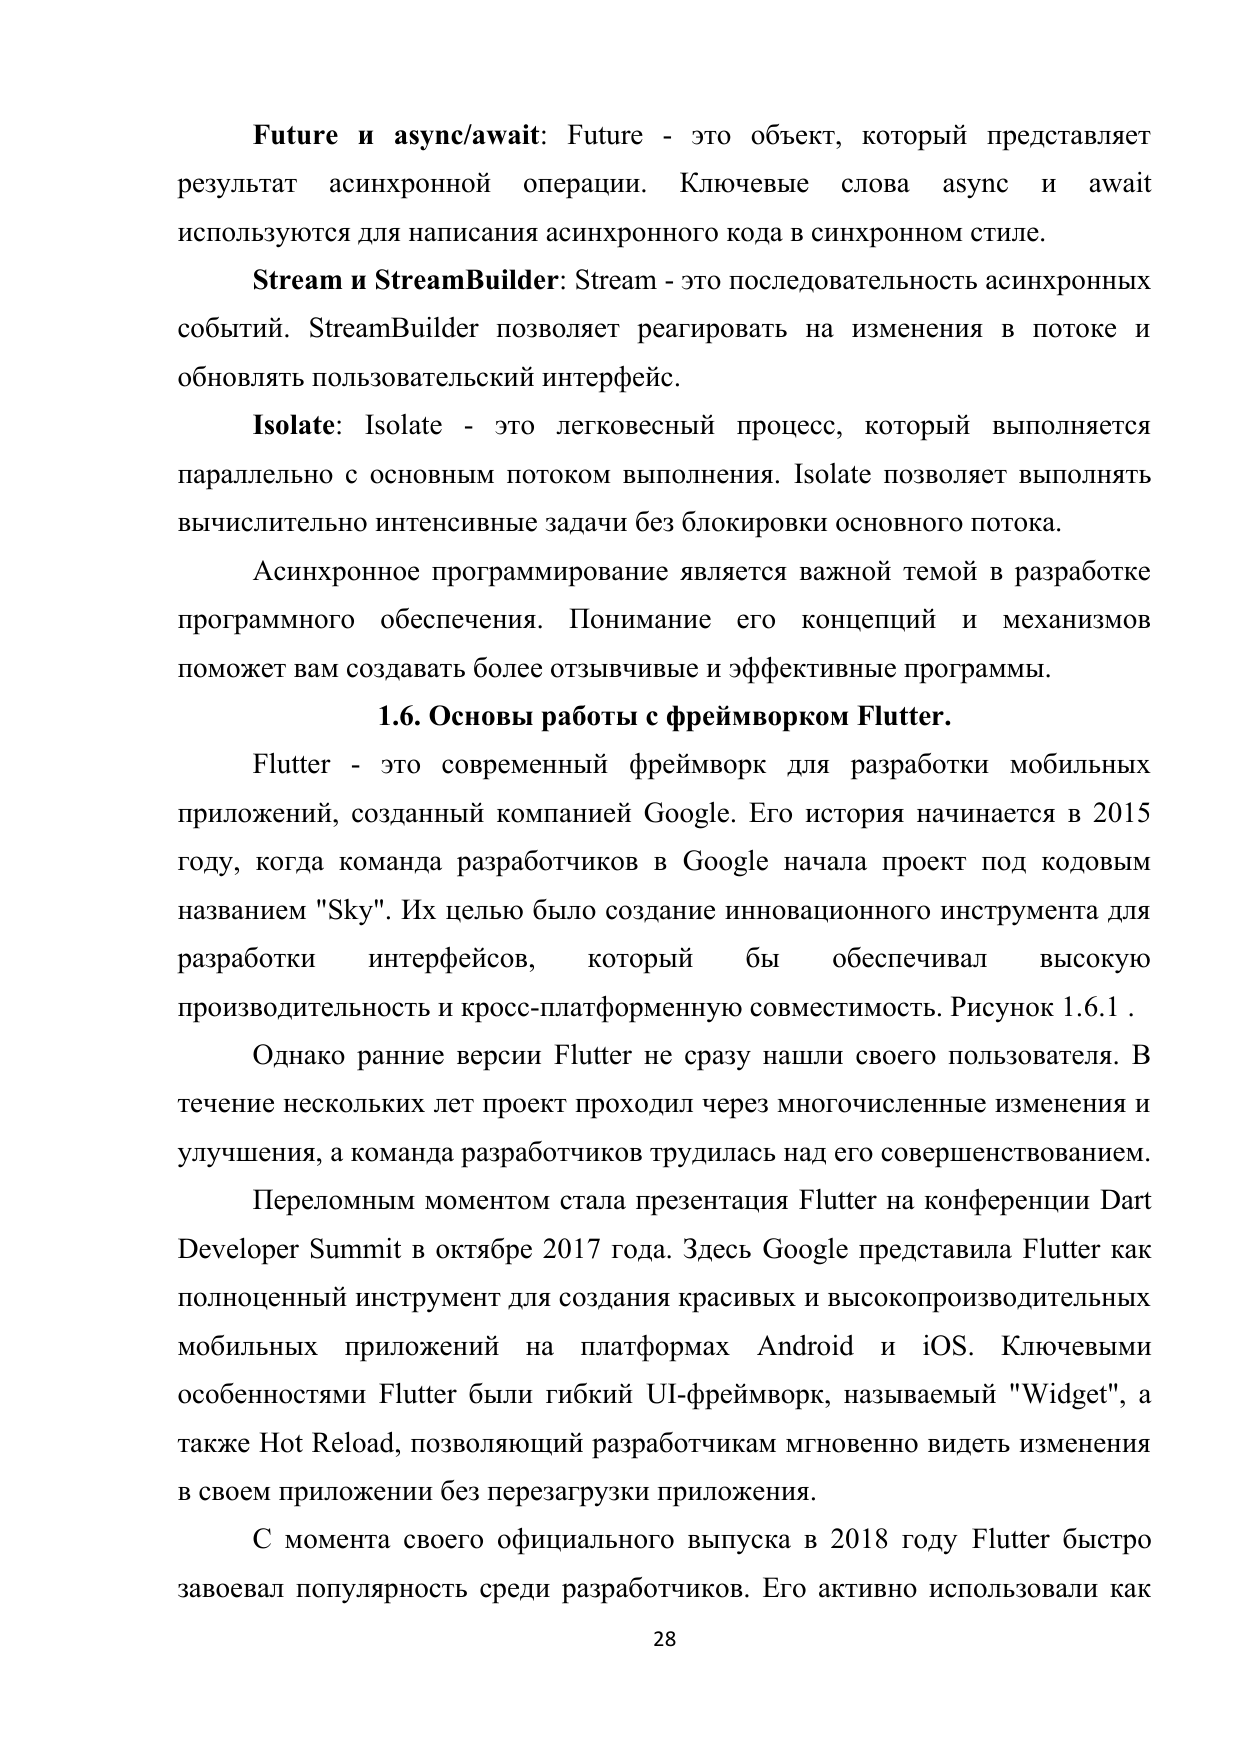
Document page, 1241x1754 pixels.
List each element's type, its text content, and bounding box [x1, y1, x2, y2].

text Переломным моментом стала презентация Flutter на конференции Dart Developer Summit в октябре 2017 года. Здесь Google представила Flutter как полноценный инструмент для создания красивых и высокопроизводительных мобильных приложений на платформах Android и iOS. Ключевыми особенностями Flutter были гибкий UI-фреймворк, называемый "Widget", а также Hot Reload, позволяющий разработчикам мгновенно видеть изменения в своем приложении без перезагрузки приложения. [177, 1184, 1152, 1507]
text 1.6. Основы работы с фреймворком Flutter. [177, 699, 1152, 732]
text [177, 1523, 1152, 1603]
text Асинхронное программирование является важной темой в разработке программного обеспечения. Понимание его концепций и механизмов поможет вам создавать более отзывчивые и эффективные программы. [177, 554, 1152, 683]
text Flutter - это современный фреймворк для разработки мобильных приложений, созданный компанией Google. Его история начинается в 2015 году, когда команда разработчиков в Google начала проект под кодовым названием "Sky". Их целью было создание инновационного инструмента для разработки интерфейсов, который бы обеспечивал высокую производительность и кросс-платформенную совместимость. Рисунок 1.6.1 . [177, 748, 1152, 1022]
text Stream и StreamBuilder: Stream - это последовательность асинхронных событий. StreamBuilder позволяет реагировать на изменения в потоке и обновлять пользовательский интерфейс. [177, 263, 1152, 393]
text Однако ранние версии Flutter не сразу нашли своего пользователя. В течение нескольких лет проект проходил через многочисленные изменения и улучшения, а команда разработчиков трудилась над его совершенствованием. [177, 1038, 1152, 1168]
text Future и async/await: Future - это объект, который представляет результат асинхронной операции. Ключевые слова async и await используются для написания асинхронного кода в синхронном стиле. [177, 118, 1152, 247]
text Isolate: Isolate - это легковесный процесс, который выполняется параллельно с основным потоком выполнения. Isolate позволяет выполнять вычислительно интенсивные задачи без блокировки основного потока. [177, 409, 1152, 538]
